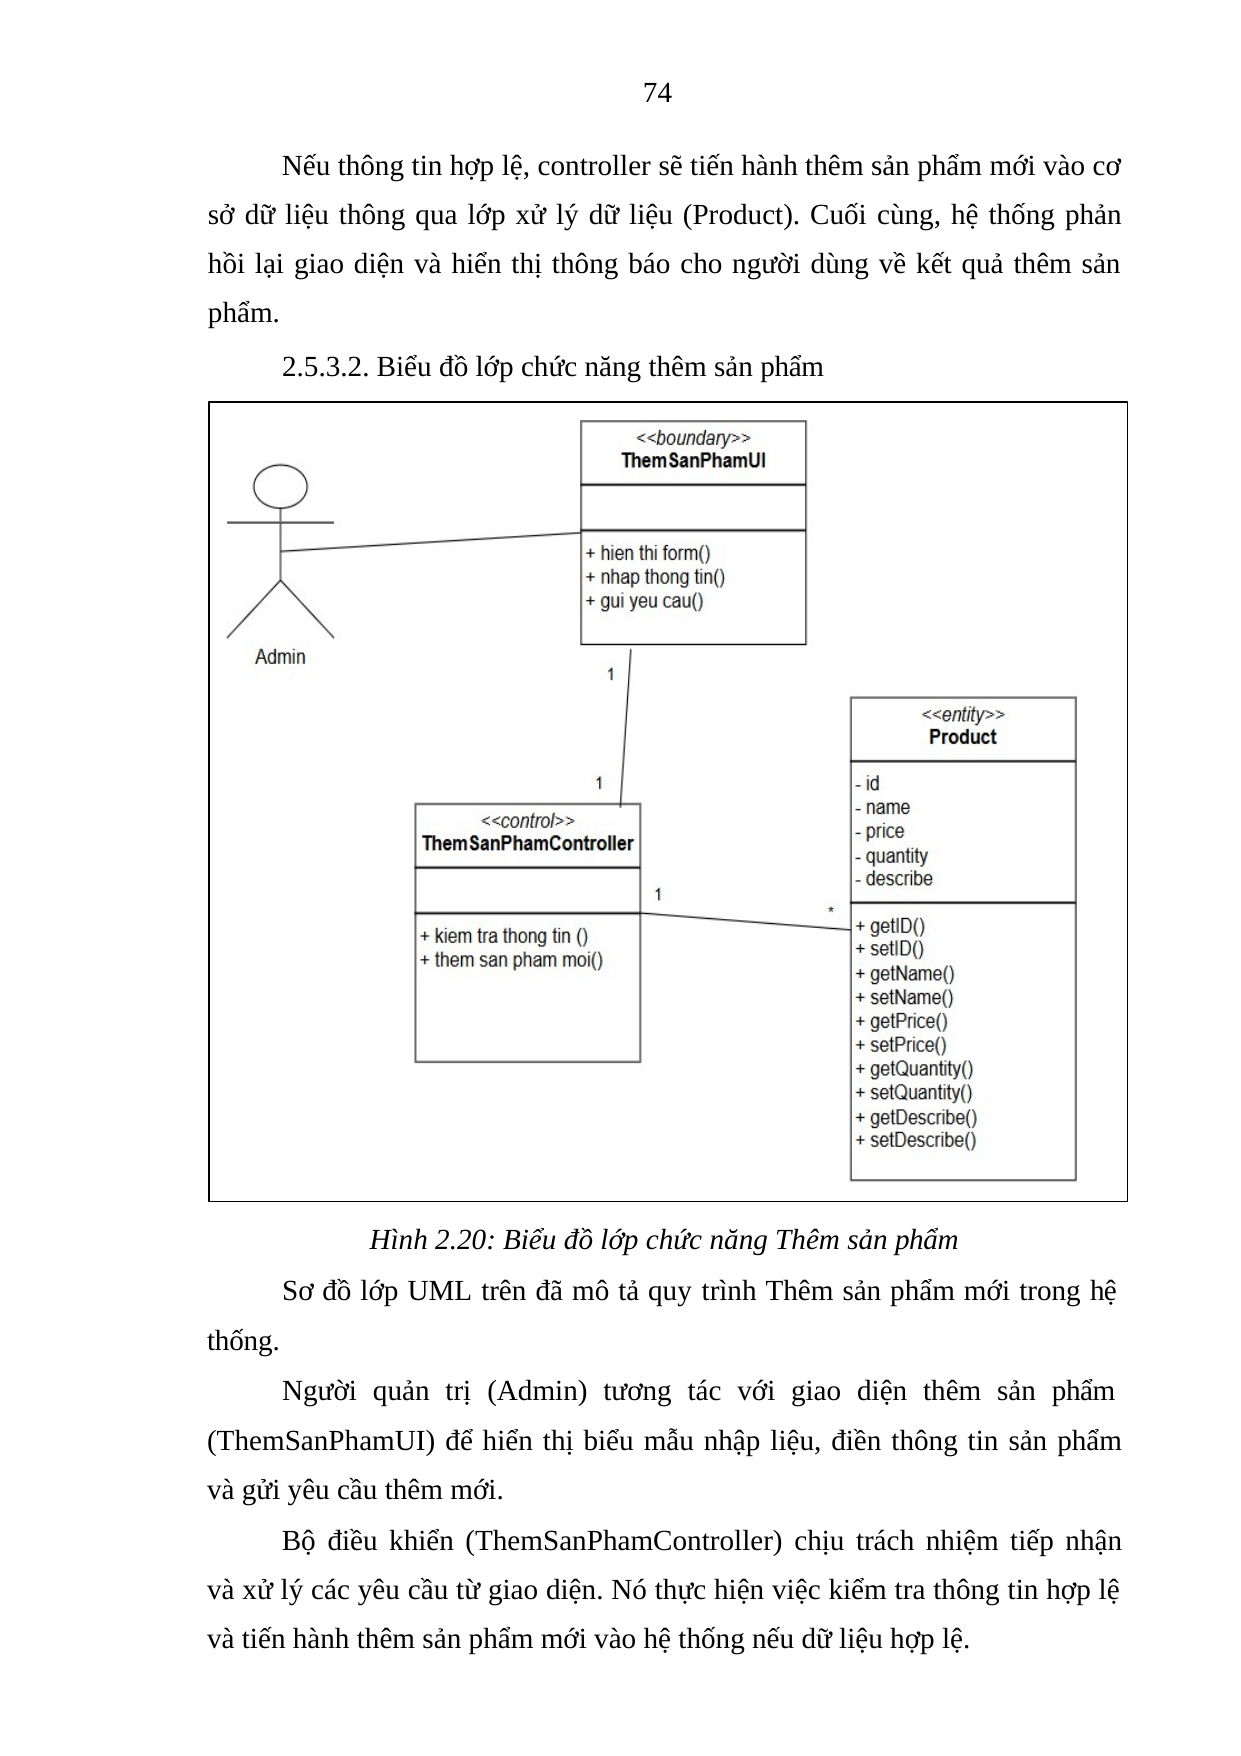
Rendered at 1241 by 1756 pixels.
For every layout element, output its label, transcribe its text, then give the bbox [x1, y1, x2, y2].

list Biểu đồ lớp chức năng thêm sản phẩm [282, 349, 1137, 383]
text Bộ điều khiển (ThemSanPhamController) chịu trách nhiệm tiếp nhận và xử lý các yêu cầu từ giao diện. Nó thực hiện việc kiểm tra thông tin hợp lệ và tiến hành thêm sản phẩm mới vào hệ thống nếu dữ liệu hợp lệ. [207, 1523, 1122, 1655]
text Hình 2.20: Biểu đồ lớp chức năng Thêm sản phẩm [369, 1222, 1137, 1256]
text Nếu thông tin hợp lệ, controller sẽ tiến hành thêm sản phẩm mới vào cơ sở dữ liệu thông qua lớp xử lý dữ liệu (Product). Cuối cùng, hệ thống phản hồi lại giao diện và hiển thị thông báo cho người dùng về kết quả thêm sản phẩm. [208, 148, 1122, 329]
text Người quản trị (Admin) tương tác với giao diện thêm sản phẩm [282, 1373, 1137, 1407]
text (ThemSanPhamUI) để hiển thị biểu mẫu nhập liệu, điền thông tin sản phẩm và gửi yêu cầu thêm mới. [207, 1423, 1122, 1506]
text thống. [207, 1323, 281, 1356]
text Sơ đồ lớp UML trên đã mô tả quy trình Thêm sản phẩm mới trong hệ [282, 1273, 1137, 1307]
picture [226, 420, 1077, 1182]
